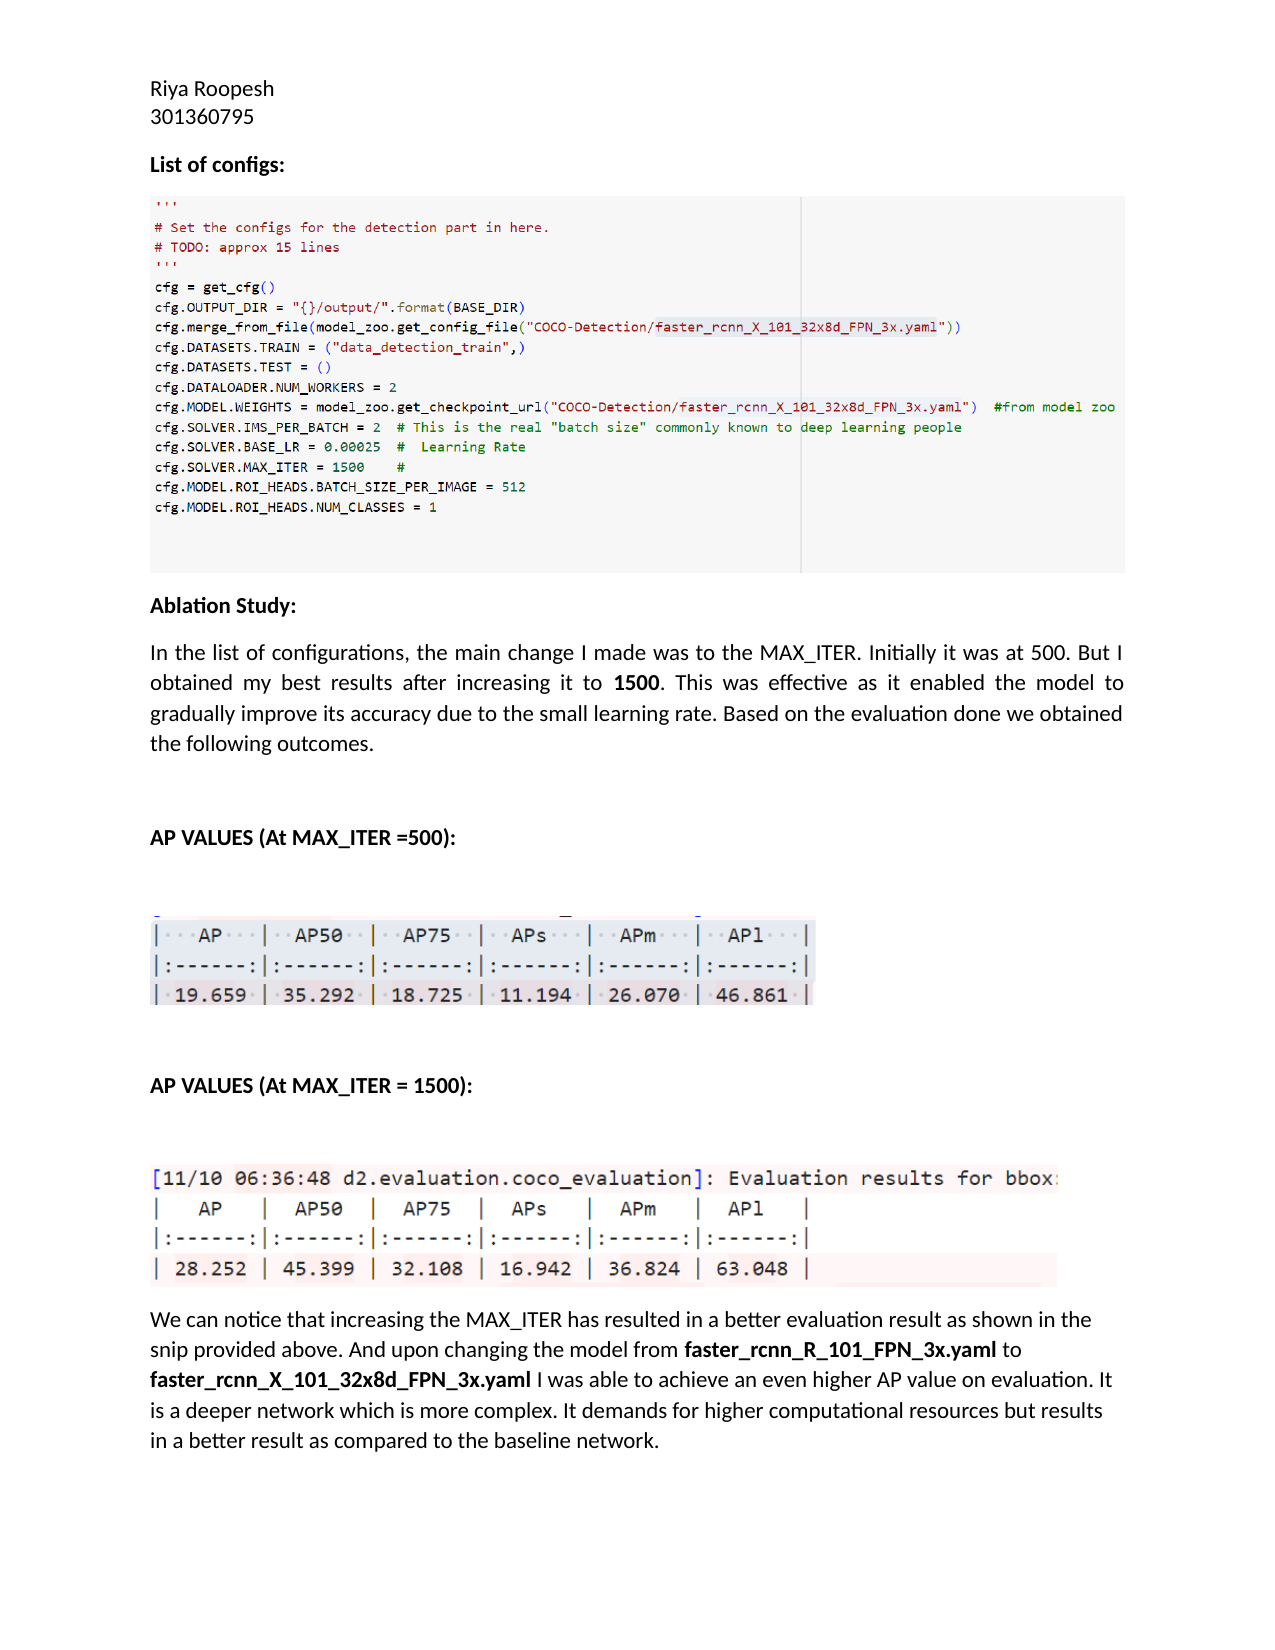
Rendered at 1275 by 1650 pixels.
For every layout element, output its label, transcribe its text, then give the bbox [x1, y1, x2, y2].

text We can notice that increasing the MAX_ITER has resulted in a better evaluation result as shown in the snip provided above. And upon changing the model from faster_rcnn_R_101_FPN_3x.yaml to faster_rcnn_X_101_32x8d_FPN_3x.yaml I was able to achieve an even higher AP value on evaluation. It is a deeper network which is more complex. It demands for higher computational resources but results in a better result as compared to the baseline network. [150, 1305, 1125, 1454]
text List of configs: [150, 150, 1125, 178]
text AP VALUES (At MAX_ITER =500): [150, 823, 1125, 851]
text AP VALUES (At MAX_ITER = 1500): [150, 1071, 1125, 1099]
text In the list of configurations, the main change I made was to the MAX_ITER. Initially it was at 500. But I obtained my best results after increasing it to 1500. This was effective as it enabled the model to gradually improve its accuracy due to the small learning rate. Based on the evaluation done we obtained the following outcomes. [150, 638, 1125, 757]
picture [150, 196, 1125, 573]
picture [150, 1164, 1058, 1287]
picture [150, 916, 816, 1005]
text Ablation Study: [150, 591, 1125, 619]
